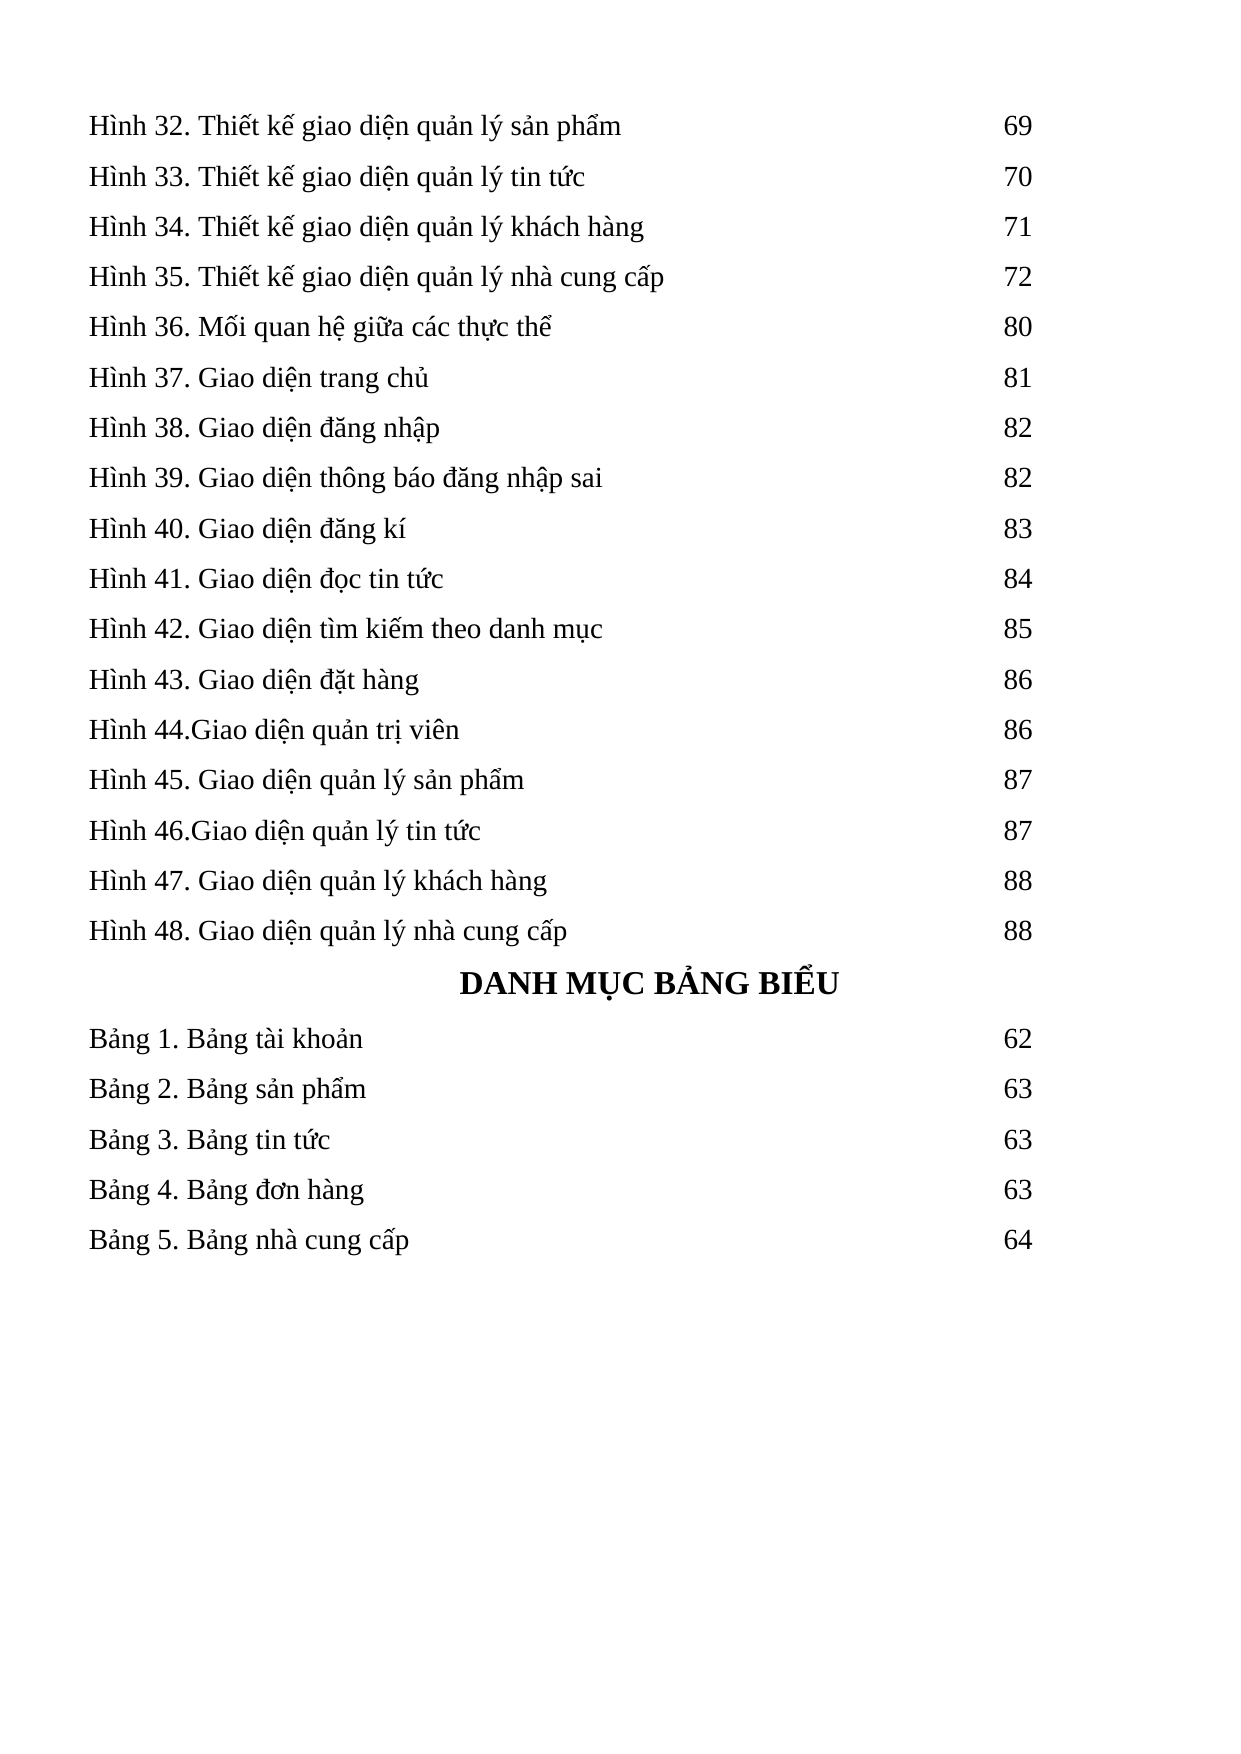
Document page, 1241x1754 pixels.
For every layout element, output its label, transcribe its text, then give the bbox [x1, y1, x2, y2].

text DANH MỤC BẢNG BIỂU [88, 964, 1211, 1002]
